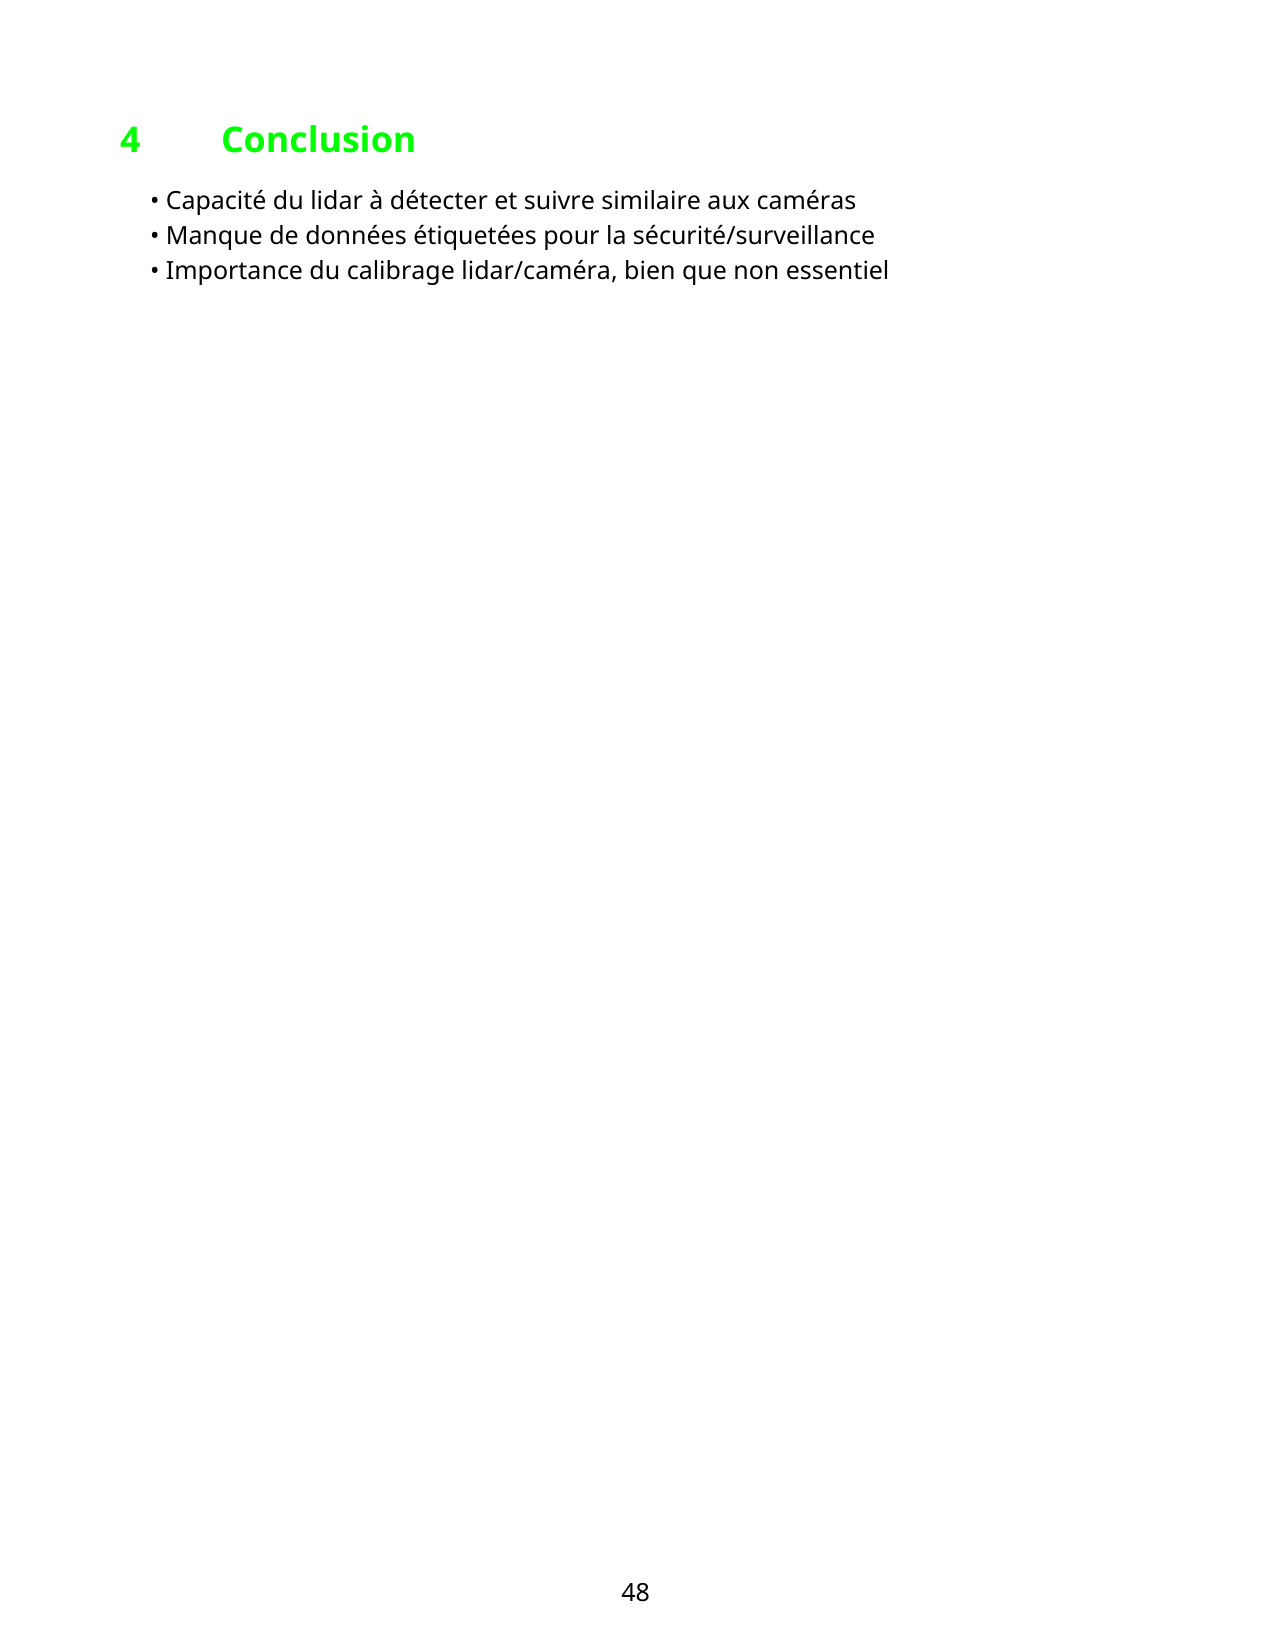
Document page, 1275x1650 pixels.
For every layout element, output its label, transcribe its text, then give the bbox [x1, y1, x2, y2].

text • Manque de données étiquetées pour la sécurité/surveillance [150, 216, 1125, 251]
text 4 Conclusion [120, 111, 1125, 162]
text • Capacité du lidar à détecter et suivre similaire aux caméras [150, 181, 1125, 216]
text • Importance du calibrage lidar/caméra, bien que non essentiel [150, 251, 1125, 286]
text 48 [120, 1574, 650, 1609]
